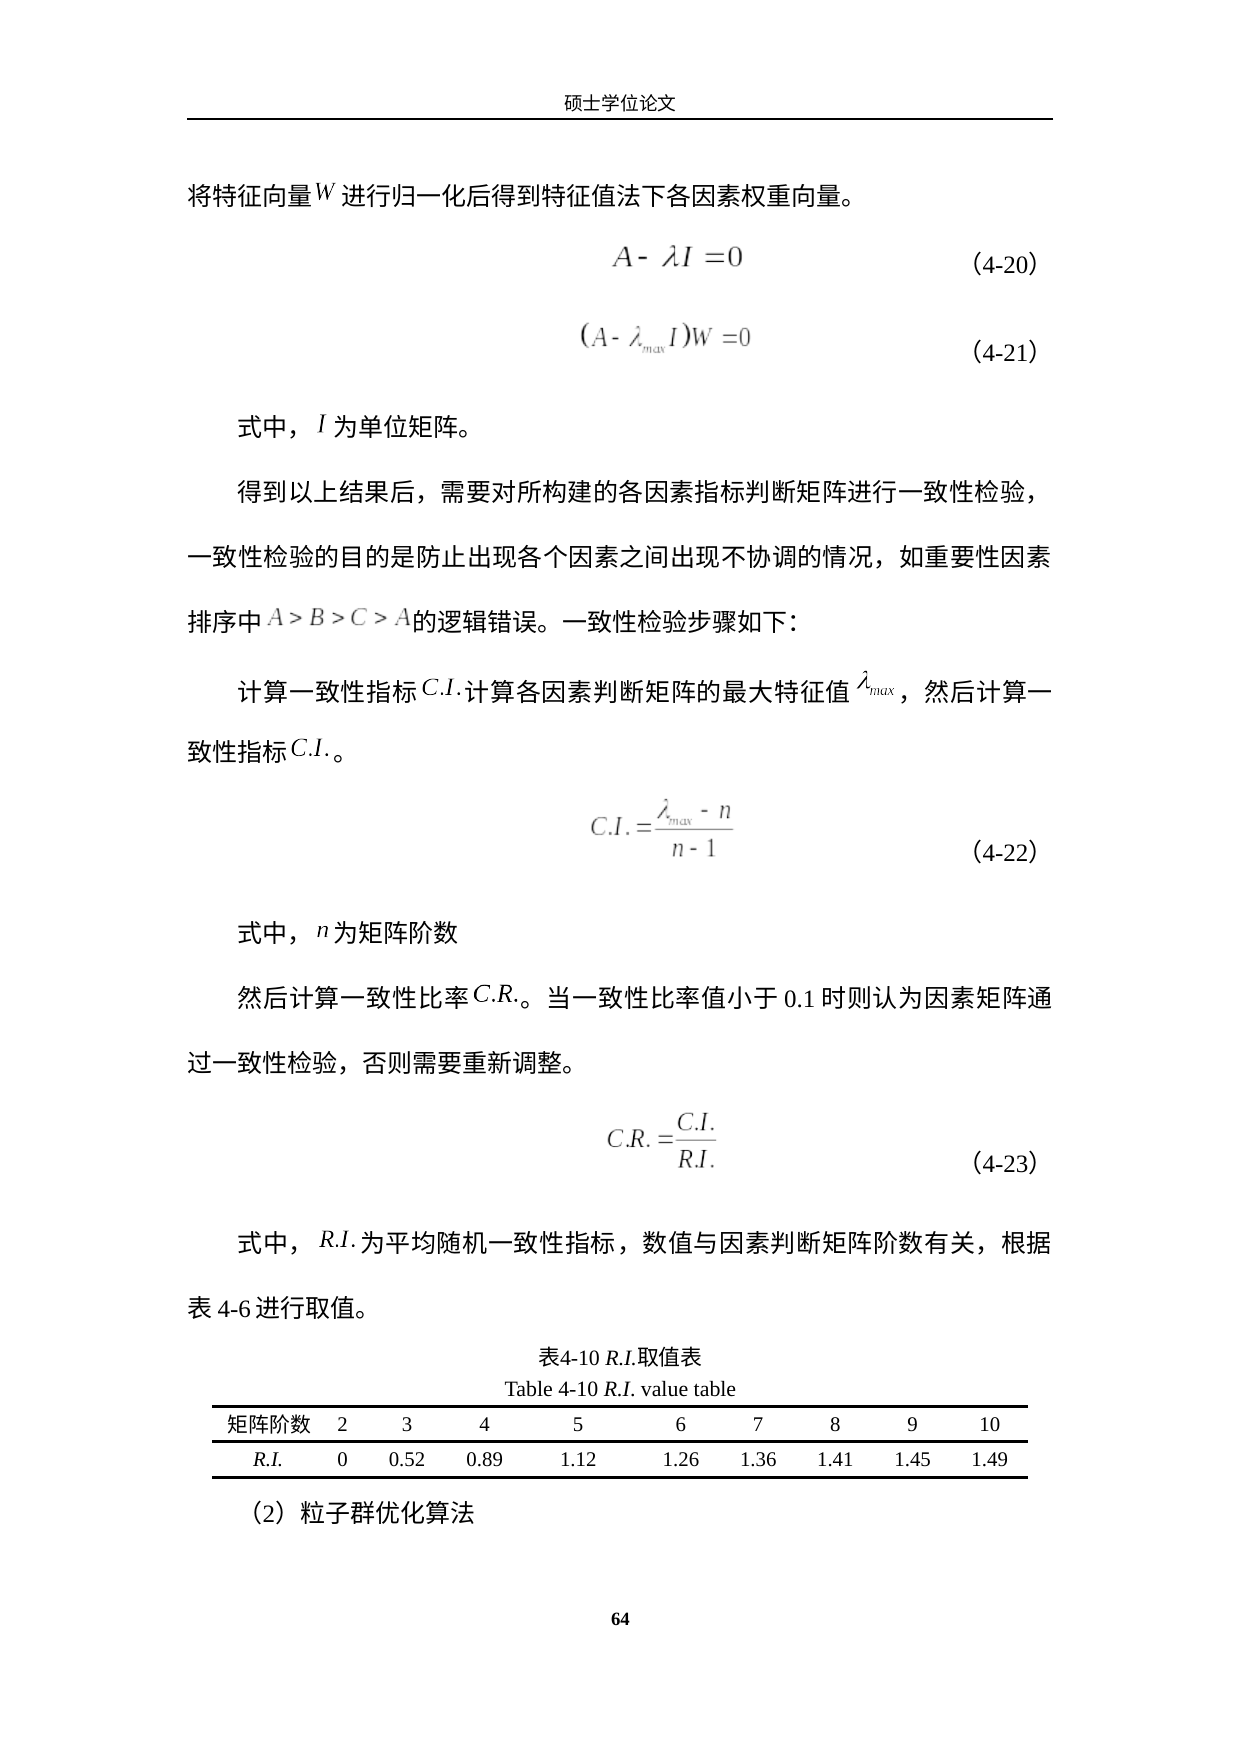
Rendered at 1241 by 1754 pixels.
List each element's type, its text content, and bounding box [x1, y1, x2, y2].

table_cell 1.36 [719, 1443, 796, 1476]
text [187, 162, 1053, 227]
text （2）粒子群优化算法 [187, 1479, 1053, 1544]
table_header 4 [455, 1408, 514, 1440]
table_cell 1.49 [951, 1443, 1028, 1476]
table_cell 1.26 [642, 1443, 719, 1476]
table_header 10 [951, 1408, 1028, 1440]
table_cell 1.41 [796, 1443, 874, 1476]
table_header 矩阵阶数 [212, 1408, 326, 1440]
text 式中，为平均随机一致性指标，数值与因素判断矩阵阶数有关，根据表4-6进行取值。 [187, 1209, 1053, 1339]
table_cell 0.52 [359, 1443, 455, 1476]
table_header 6 [642, 1408, 719, 1440]
table_cell 0 [326, 1443, 359, 1476]
text 计算一致性指标计算各因素判断矩阵的最大特征值，然后计算一致性指标。 [187, 653, 1053, 783]
table_cell 1.45 [874, 1443, 951, 1476]
table_cell R.I. [212, 1443, 326, 1476]
table_header 9 [874, 1408, 951, 1440]
text 得到以上结果后，需要对所构建的各因素指标判断矩阵进行一致性检验，一致性检验的目的是防止出现各个因素之间出现不协调的情况，如重要性因素排序中的逻辑错误。一致性检验步骤如下： [187, 458, 1053, 653]
text 式中，为单位矩阵。 [187, 393, 1053, 458]
text 然后计算一致性比率。当一致性比率值小于0.1时则认为因素矩阵通过一致性检验，否则需要重新调整。 [187, 964, 1053, 1094]
table_header 7 [719, 1408, 796, 1440]
table_header 5 [514, 1408, 642, 1440]
table_header 8 [796, 1408, 874, 1440]
table_cell 1.12 [514, 1443, 642, 1476]
table_cell 0.89 [455, 1443, 514, 1476]
text 式中，为矩阵阶数 [187, 899, 1053, 964]
table_header 2 [326, 1408, 359, 1440]
table_header 3 [359, 1408, 455, 1440]
